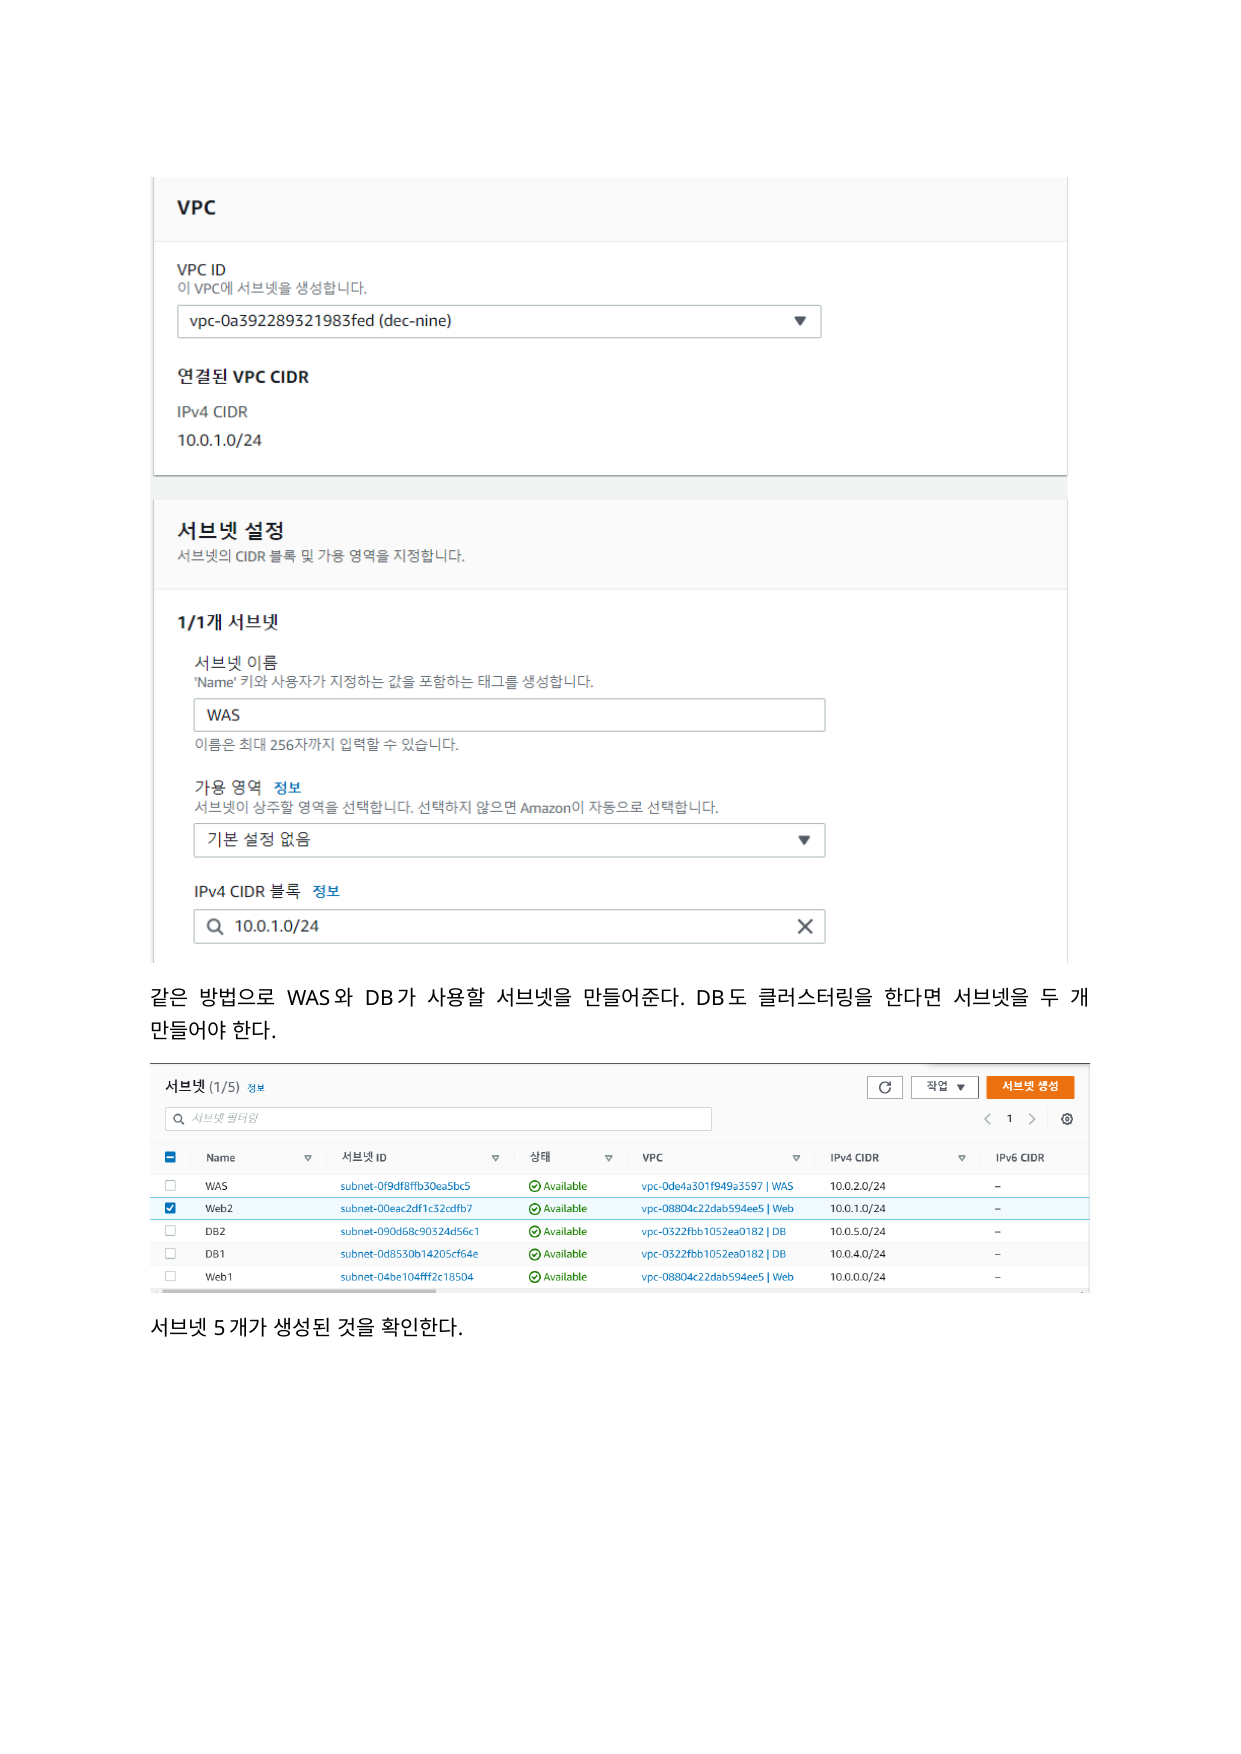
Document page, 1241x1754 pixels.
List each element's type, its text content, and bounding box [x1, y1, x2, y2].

text 서브넷 5개가 생성된 것을 확인한다. [150, 1311, 1090, 1341]
text 같은 방법으로 WAS와 DB가 사용할 서브넷을 만들어준다. DB도 클러스터링을 한다면 서브넷을 두 개 만들어야 한다. [150, 982, 1090, 1045]
picture [150, 177, 1068, 963]
picture [150, 1063, 1091, 1293]
